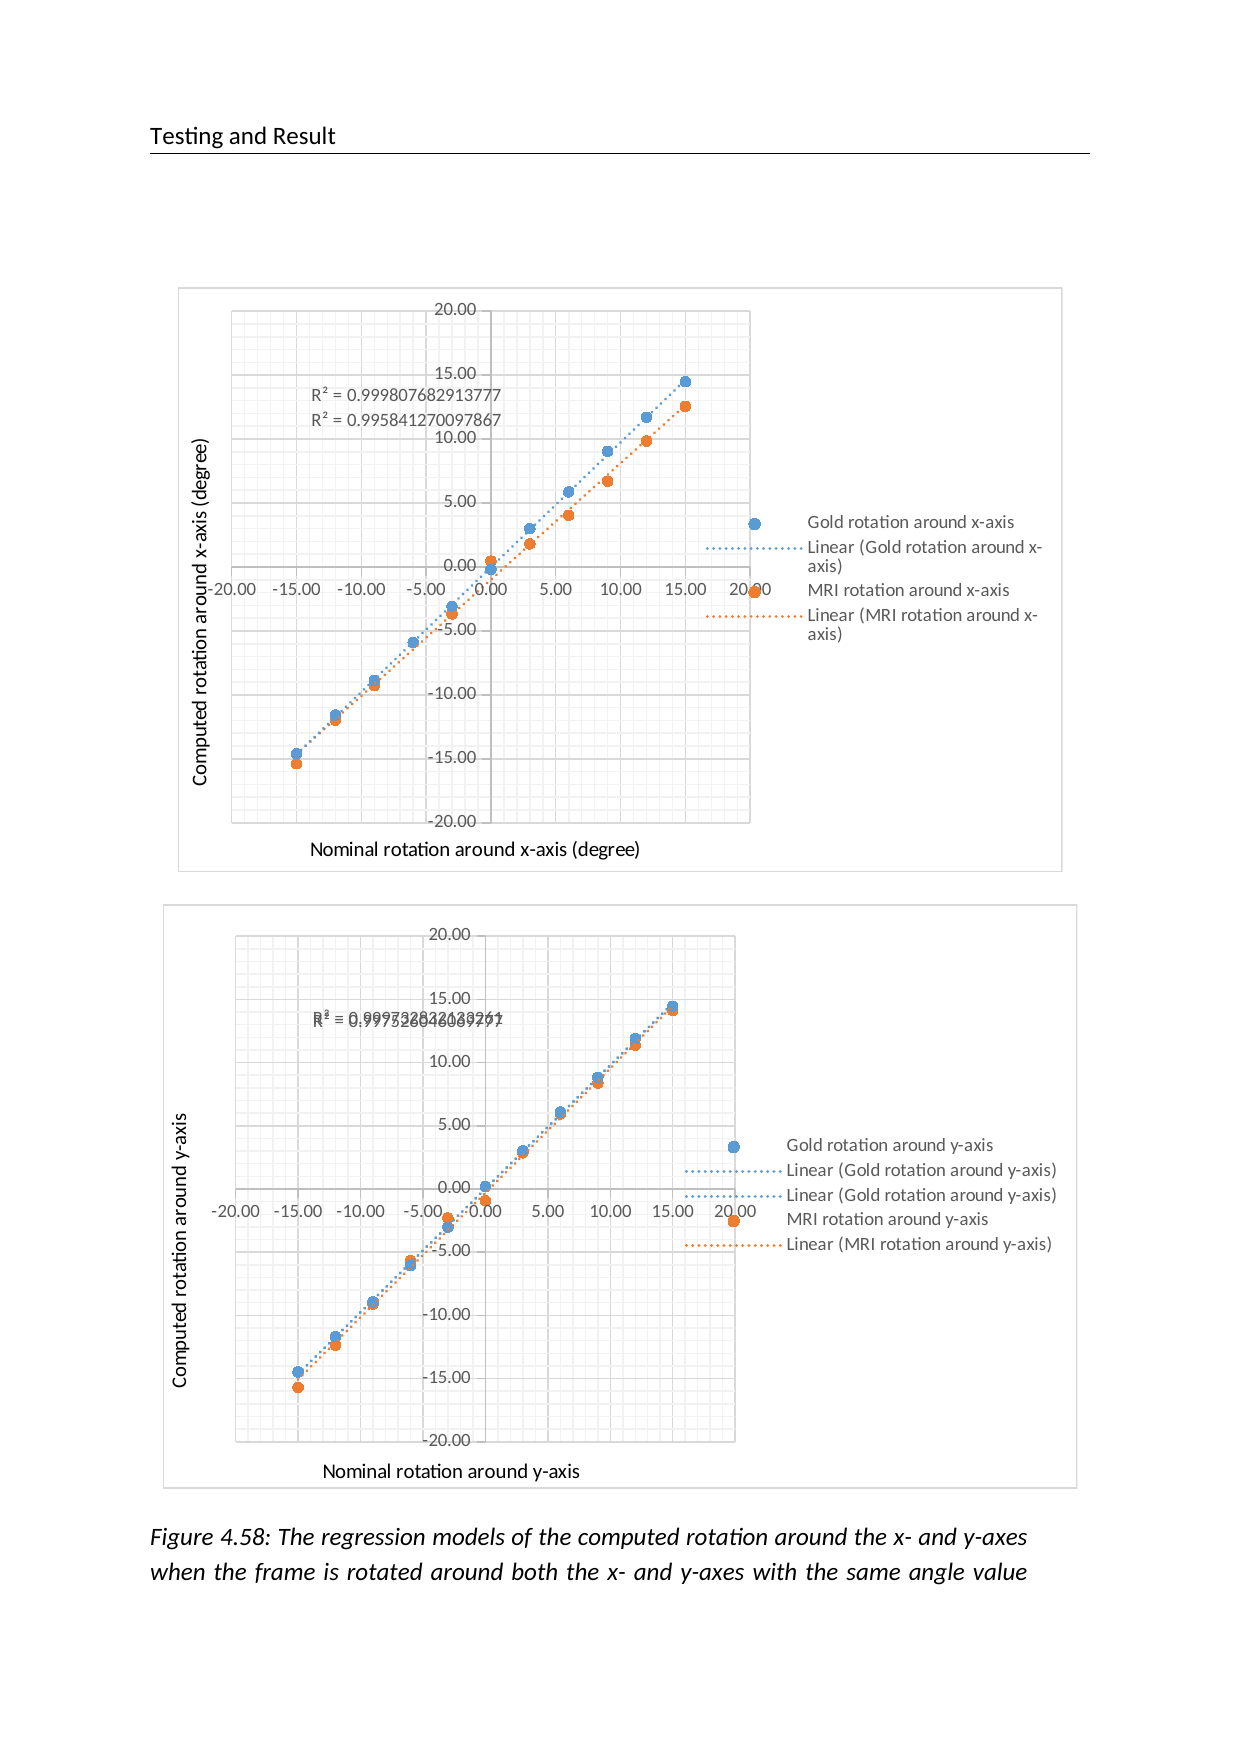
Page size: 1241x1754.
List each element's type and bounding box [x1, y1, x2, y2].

text [150, 1521, 1031, 1587]
